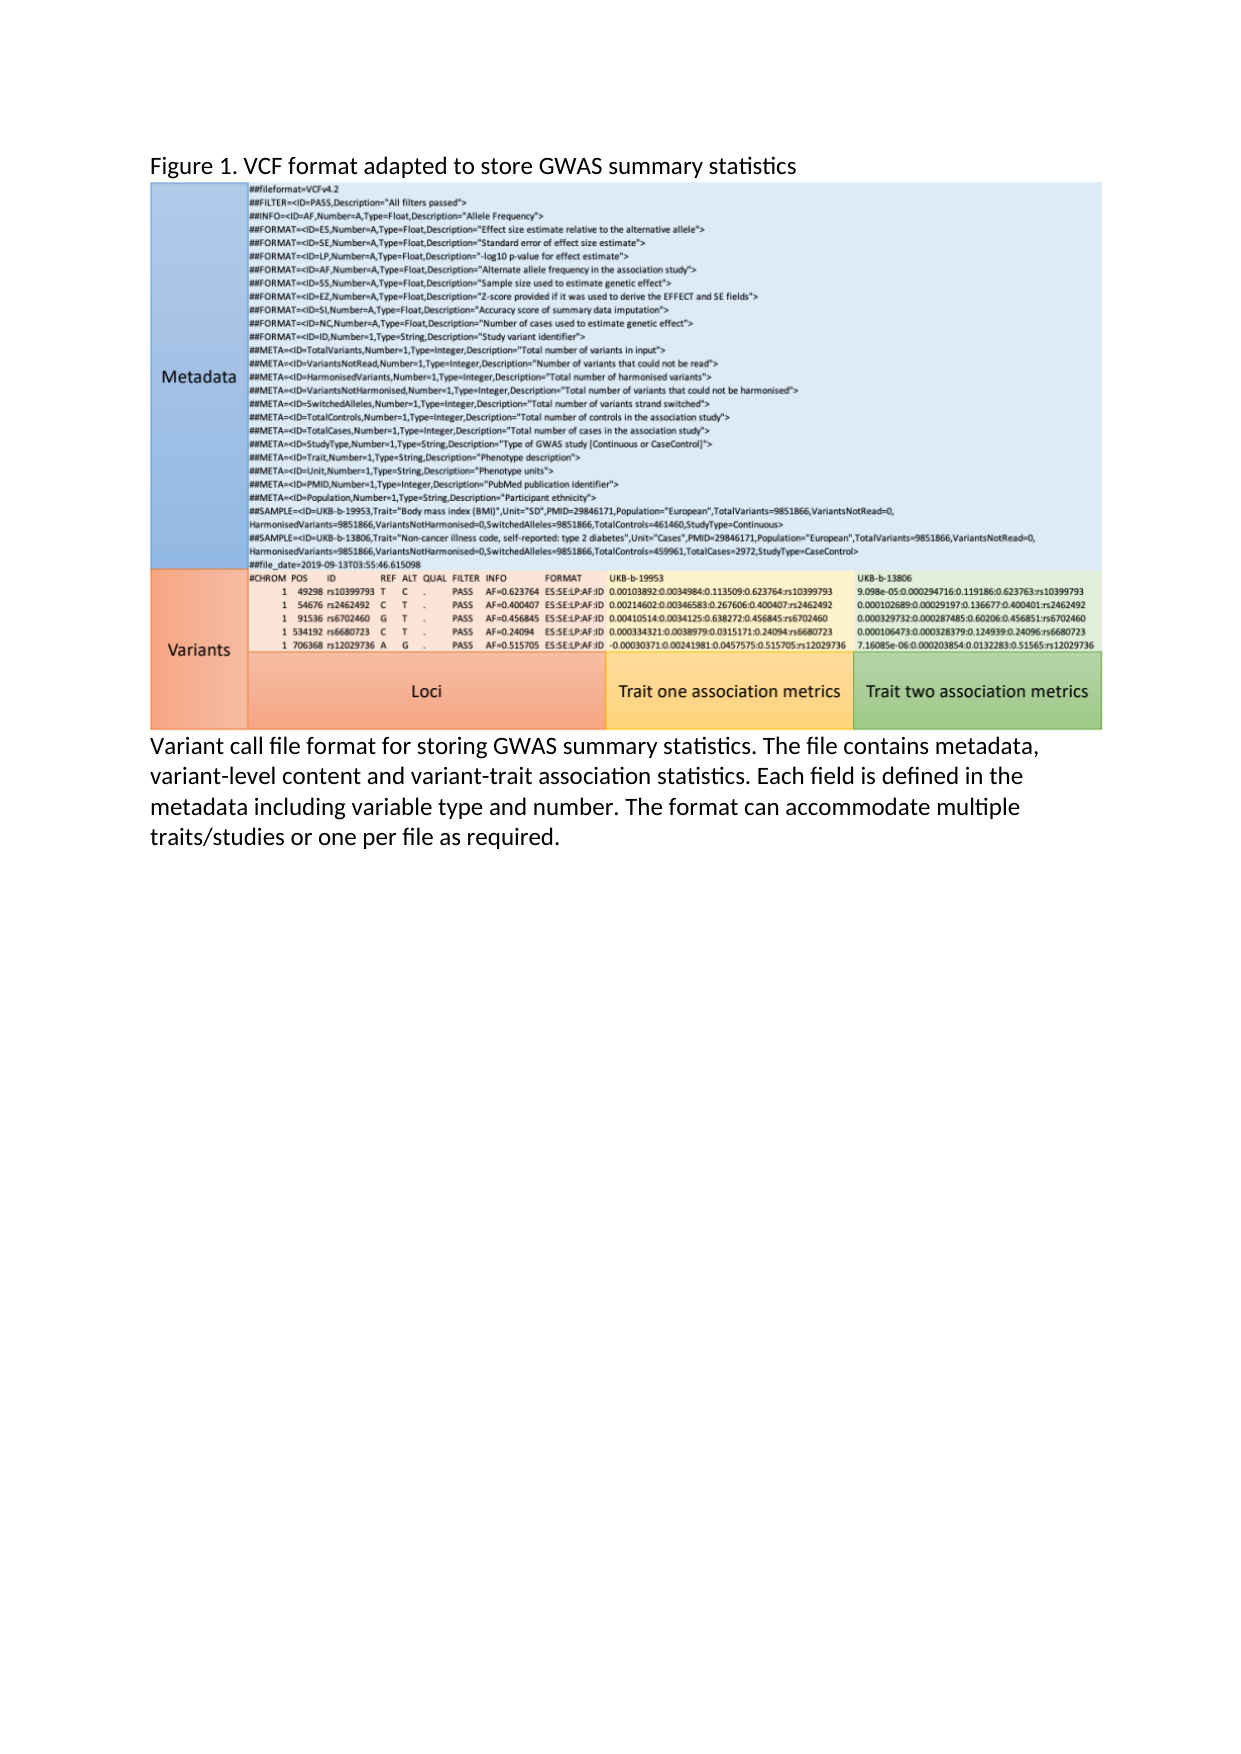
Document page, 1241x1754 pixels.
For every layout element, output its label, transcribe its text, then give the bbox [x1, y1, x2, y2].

text Figure 1. VCF format adapted to store GWAS summary statistics [150, 150, 1090, 180]
text Variant call file format for storing GWAS summary statistics. The file contains metadata, variant-level content and variant-trait association statistics. Each field is defined in the metadata including variable type and number. The format can accommodate multiple traits/studies or one per file as required. [150, 731, 1090, 852]
